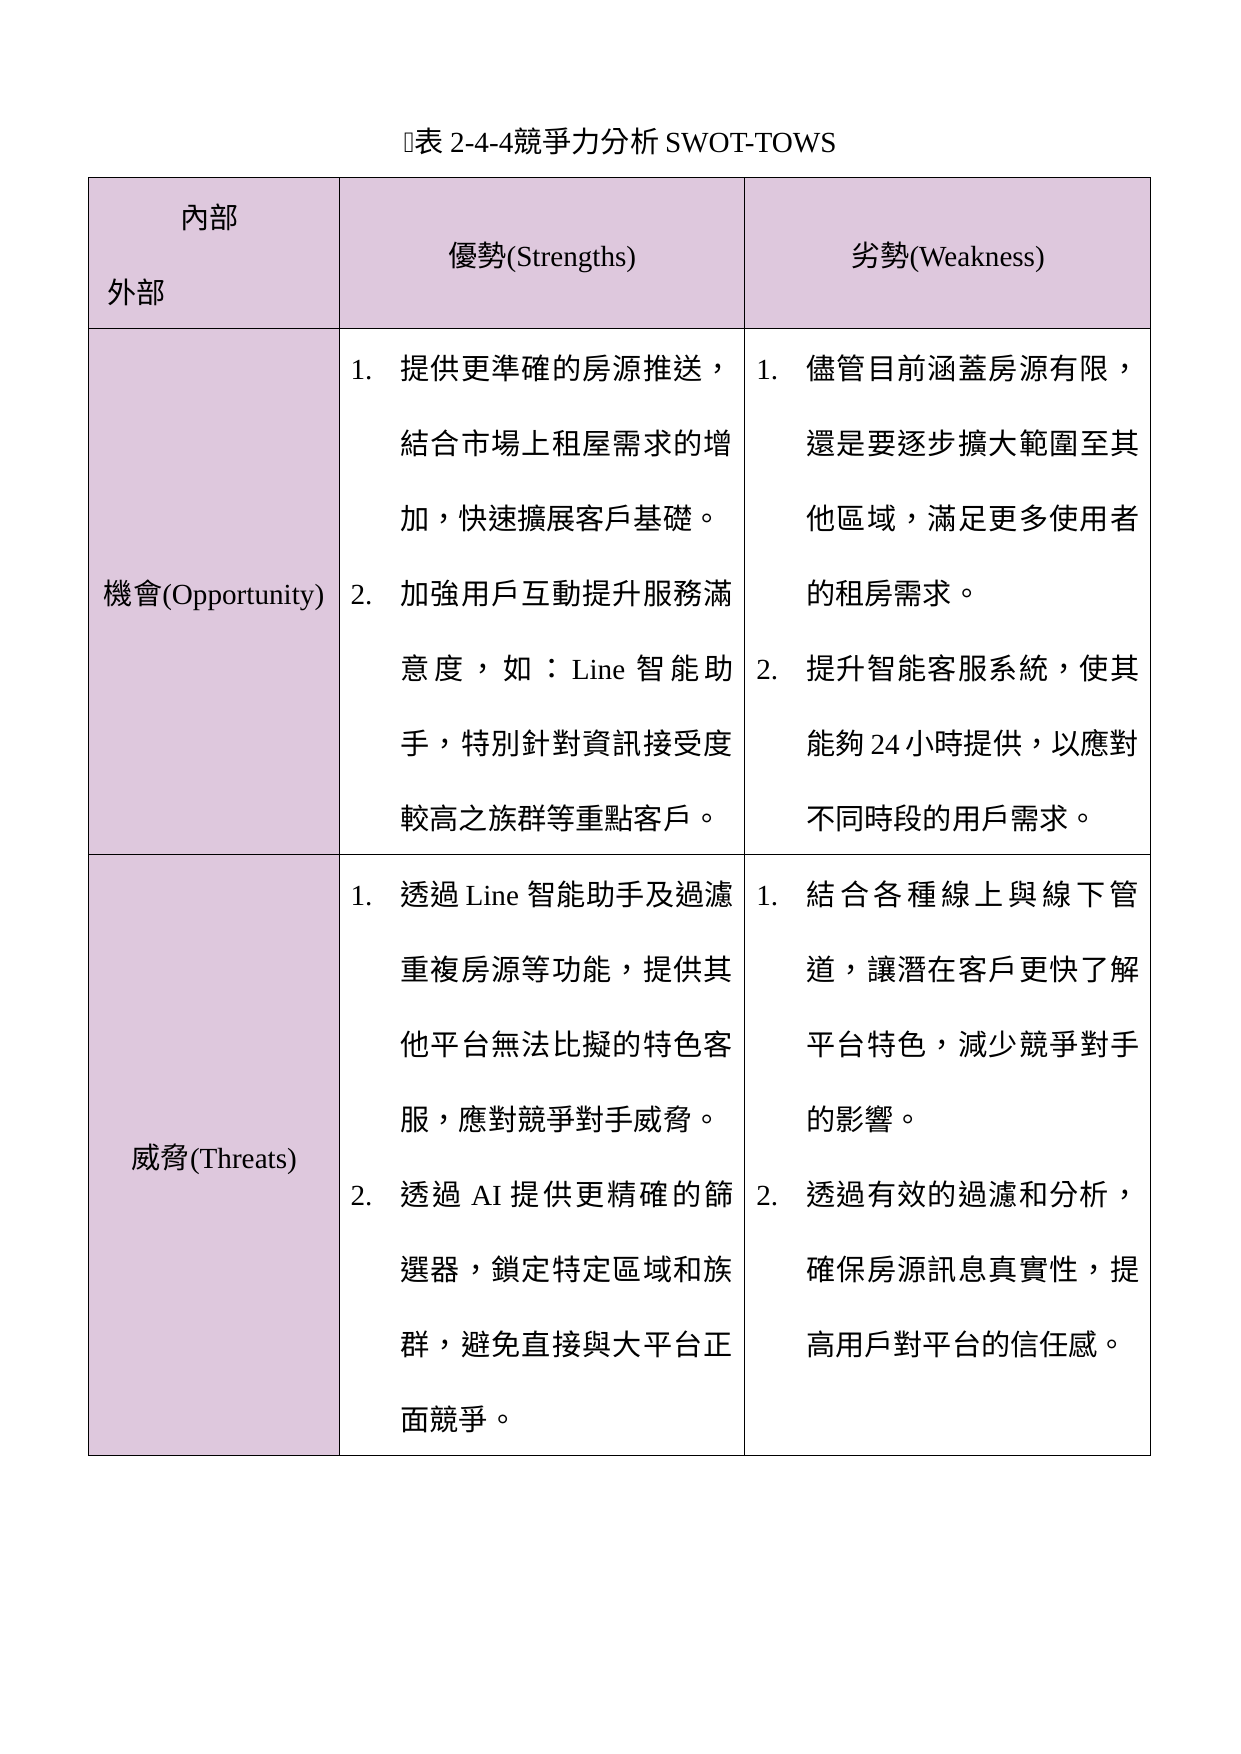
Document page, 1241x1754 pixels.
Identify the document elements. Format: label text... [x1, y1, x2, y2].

table_cell 威脅(Threats) [89, 855, 339, 1455]
table_cell 結合各種線上與線下管道，讓潛在客戶更快了解平台特色，減少競爭對手的影響。 透過有效的過濾和分析，確保房源訊息真實性，提高用戶對平台的信任感。 [745, 855, 1150, 1455]
table_cell 透過Line 智能助手及過濾重複房源等功能，提供其他平台無法比擬的特色客服，應對競爭對手威脅。 透過AI提供更精確的篩選器，鎖定特定區域和族群，避免直接與大平台正面競爭。 [340, 855, 744, 1455]
table_header 優勢(Strengths) [340, 178, 744, 328]
table_header 劣勢(Weakness) [745, 178, 1150, 328]
table_header 內部 外部 [89, 178, 339, 328]
table_cell 儘管目前涵蓋房源有限，還是要逐步擴大範圍至其他區域，滿足更多使用者的租房需求。 提升智能客服系統，使其能夠24小時提供，以應對不同時段的用戶需求。 [745, 329, 1150, 854]
table_cell 提供更準確的房源推送，結合市場上租屋需求的增加，快速擴展客戶基礎。 加強用戶互動提升服務滿意度，如：Line智能助手，特別針對資訊接受度較高之族群等重點客戶。 [340, 329, 744, 854]
table_cell 機會(Opportunity) [89, 329, 339, 854]
